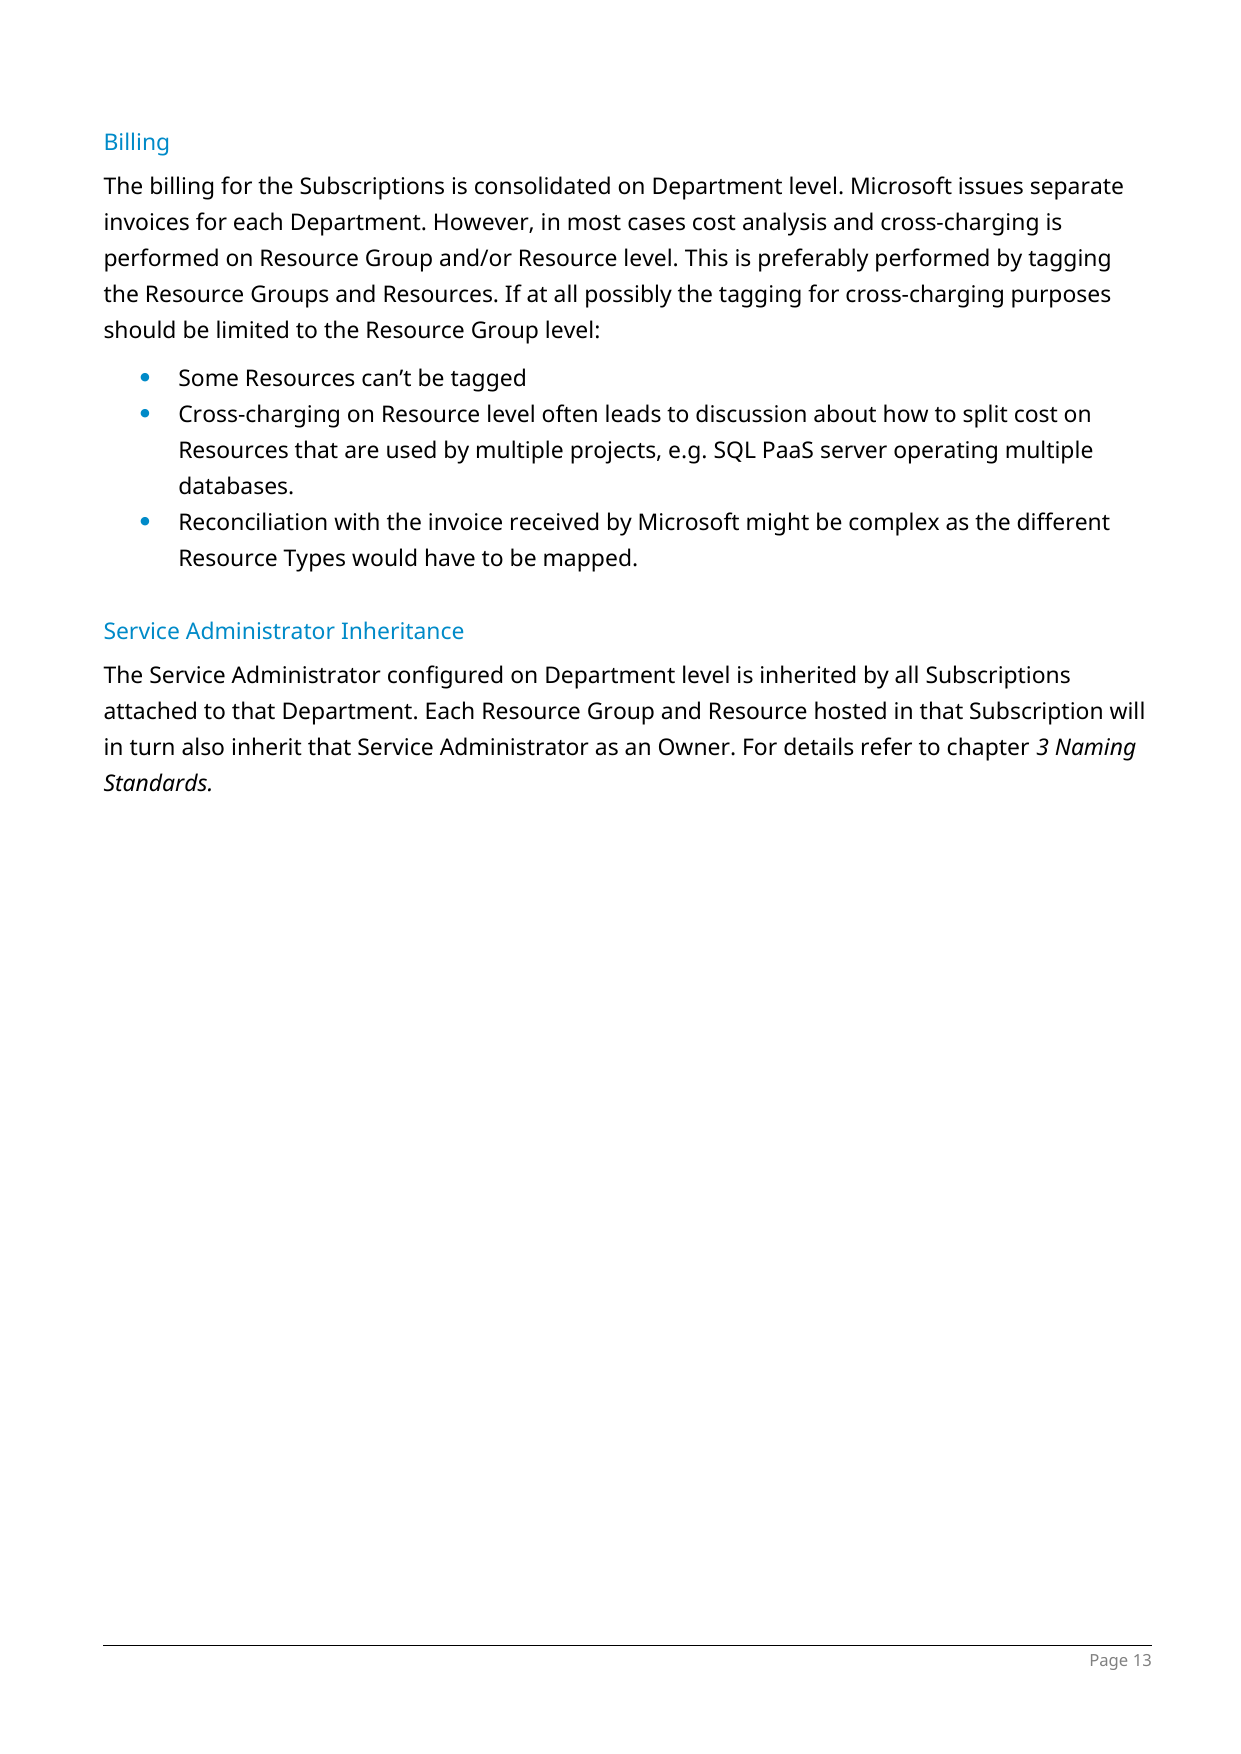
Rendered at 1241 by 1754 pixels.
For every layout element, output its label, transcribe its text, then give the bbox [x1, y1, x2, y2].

list Reconciliation with the invoice received by Microsoft might be complex as the different Resource Types would have to be mapped. [141, 506, 1152, 573]
text The billing for the Subscriptions is consolidated on Department level. Microsoft issues separate invoices for each Department. However, in most cases cost analysis and cross-charging is performed on Resource Group and/or Resource level. This is preferably performed by tagging the Resource Groups and Resources. If at all possibly the tagging for cross-charging purposes should be limited to the Resource Group level: [103, 170, 1152, 345]
text The Service Administrator configured on Department level is inherited by all Subscriptions attached to that Department. Each Resource Group and Resource hosted in that Subscription will in turn also inherit that Service Administrator as an Owner. For details refer to chapter 3 RBAC. [103, 659, 1152, 798]
list Cross-charging on Resource level often leads to discussion about how to split cost on Resources that are used by multiple projects, e.g. SQL PaaS server operating multiple databases. [141, 398, 1152, 501]
subtitle Service Administrator Inheritance [103, 615, 1152, 646]
list Some Resources can’t be tagged [141, 362, 1152, 393]
subtitle Billing [103, 126, 1152, 157]
